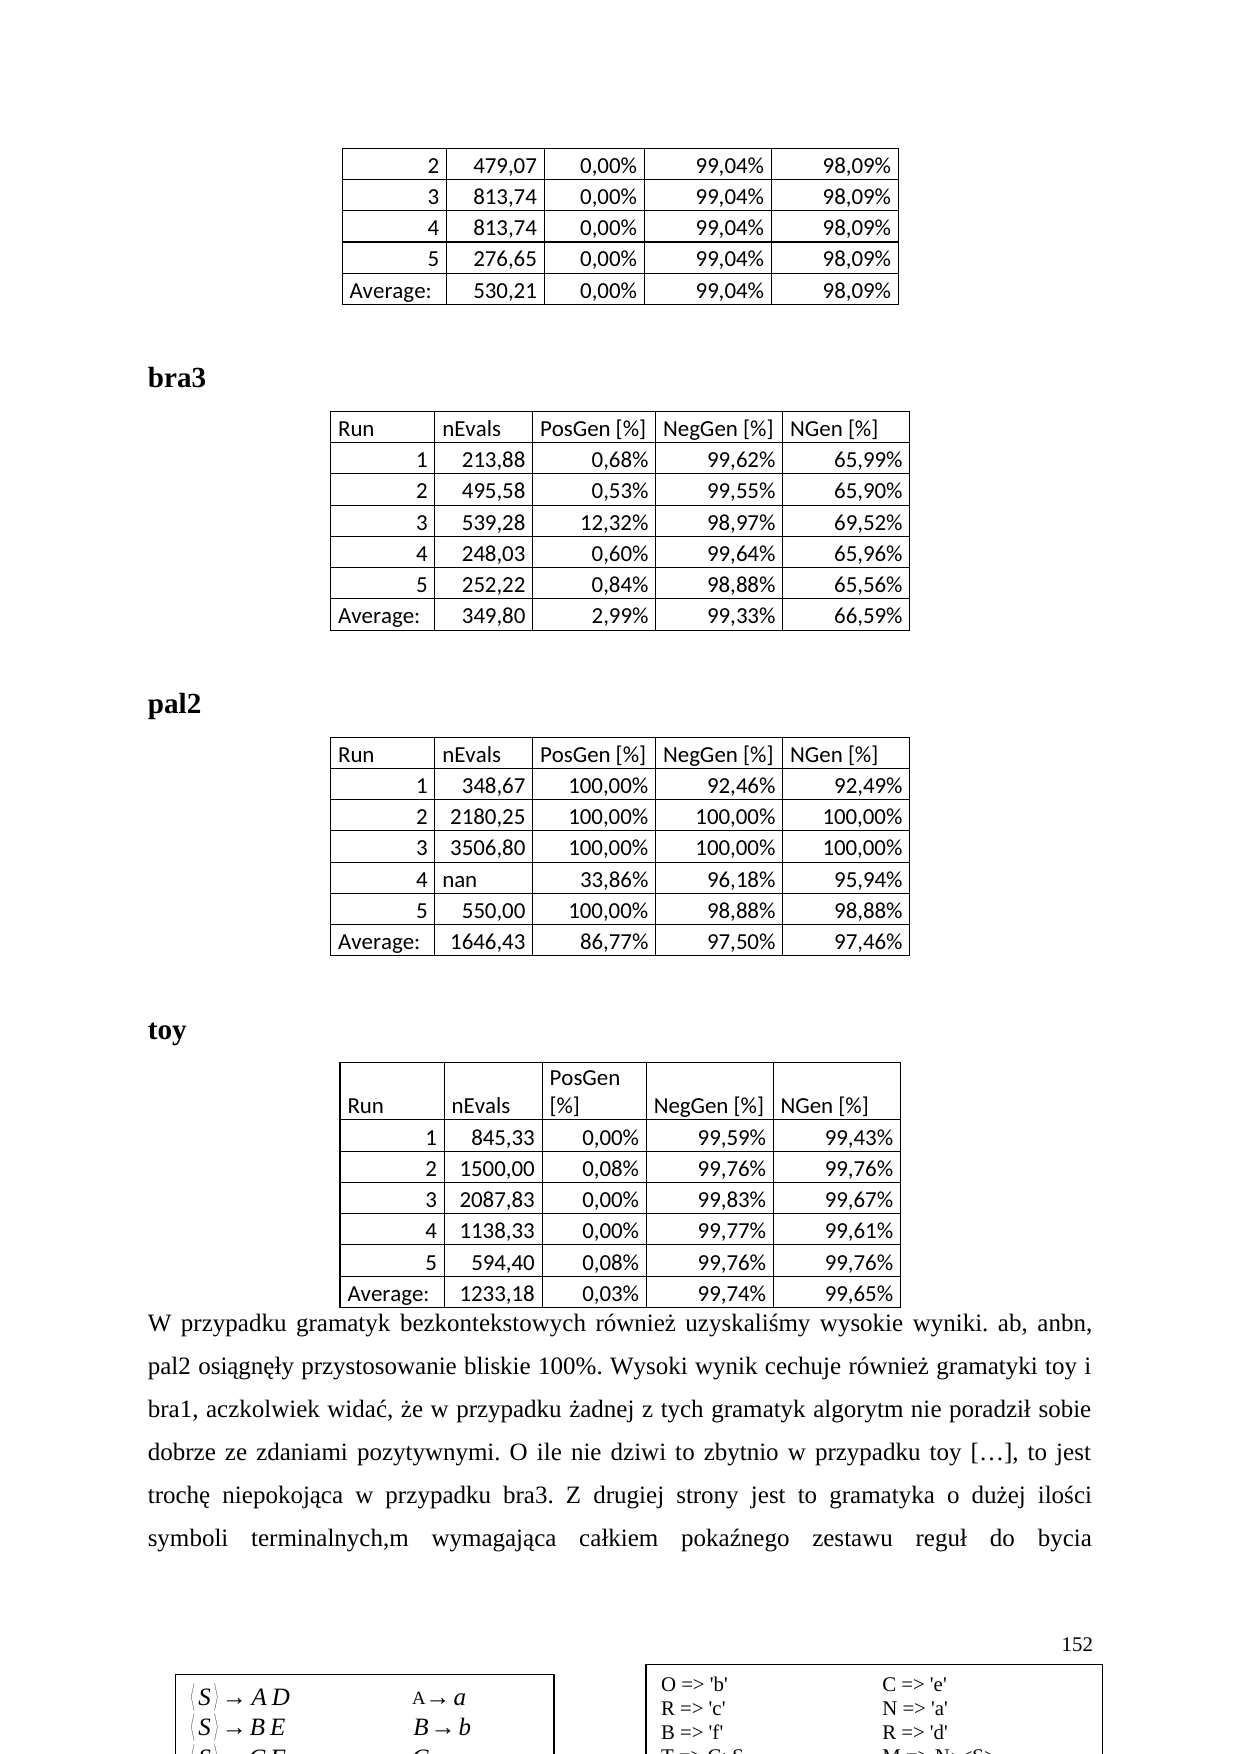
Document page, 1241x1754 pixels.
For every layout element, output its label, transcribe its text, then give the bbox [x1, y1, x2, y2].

table_cell 4 [331, 863, 434, 893]
table_cell 65,99% [783, 443, 909, 473]
table_cell 0,53% [533, 474, 655, 504]
table_cell 69,52% [783, 506, 909, 536]
table_cell 3 [331, 506, 434, 536]
table_cell 100,00% [783, 800, 909, 830]
table_cell 5 [331, 894, 434, 924]
table_cell 98,09% [772, 180, 898, 210]
table_cell 4 [331, 537, 434, 567]
table_cell 98,09% [772, 149, 898, 179]
table_cell 98,09% [772, 211, 898, 241]
table_cell 99,64% [656, 537, 782, 567]
table_cell 530,21 [447, 274, 544, 304]
table_cell 2180,25 [435, 800, 532, 830]
table_cell 97,50% [656, 925, 782, 955]
table_cell 1233,18 [445, 1277, 542, 1307]
table_header PosGen [%] [533, 412, 655, 442]
table_cell 213,88 [435, 443, 532, 473]
table_cell 92,49% [783, 769, 909, 799]
table_cell 99,77% [647, 1214, 773, 1244]
table_cell 98,97% [656, 506, 782, 536]
table_cell Average: [343, 274, 446, 304]
table_cell 100,00% [533, 831, 655, 862]
table_header Run [341, 1063, 444, 1119]
table_cell 98,88% [656, 568, 782, 598]
table_cell 99,76% [774, 1245, 900, 1276]
table_header NGen [%] [783, 412, 909, 442]
table_cell 98,88% [656, 894, 782, 924]
table_cell 1 [331, 443, 434, 473]
table_cell 1138,33 [445, 1214, 542, 1244]
table_header PosGen [%] [543, 1063, 646, 1119]
table_cell 97,46% [783, 925, 909, 955]
table_cell 0,60% [533, 537, 655, 567]
text toy [148, 1012, 1093, 1046]
table_cell 33,86% [533, 863, 655, 893]
table_cell 0,00% [543, 1214, 646, 1244]
table_cell 550,00 [435, 894, 532, 924]
table_cell 99,04% [645, 149, 771, 179]
table_cell 100,00% [656, 800, 782, 830]
table_cell 248,03 [435, 537, 532, 567]
table_cell 3 [331, 831, 434, 862]
table_cell 5 [331, 568, 434, 598]
table_cell 99,76% [647, 1245, 773, 1276]
table_cell 86,77% [533, 925, 655, 955]
table_header nEvals [435, 412, 532, 442]
table_cell 0,08% [543, 1152, 646, 1182]
table_header nEvals [445, 1063, 542, 1119]
table_cell 92,46% [656, 769, 782, 799]
table_cell 0,00% [545, 180, 644, 210]
table_cell 99,04% [645, 243, 771, 273]
table_cell 99,33% [656, 599, 782, 629]
table_header NegGen [%] [647, 1063, 773, 1119]
table_cell 2 [331, 474, 434, 504]
table_cell 845,33 [445, 1120, 542, 1151]
table_cell 99,04% [645, 211, 771, 241]
table_cell 98,09% [772, 243, 898, 273]
table_cell 99,74% [647, 1277, 773, 1307]
table_cell Average: [331, 599, 434, 629]
table_cell 99,04% [645, 274, 771, 304]
table_cell 100,00% [533, 769, 655, 799]
table_cell 12,32% [533, 506, 655, 536]
table_cell 2,99% [533, 599, 655, 629]
table_cell 65,90% [783, 474, 909, 504]
table_cell 98,09% [772, 274, 898, 304]
table_cell 66,59% [783, 599, 909, 629]
table_cell 5 [343, 243, 446, 273]
table_cell Average: [331, 925, 434, 955]
table_header NegGen [%] [656, 412, 782, 442]
table_cell 100,00% [656, 831, 782, 862]
table_cell 3 [341, 1183, 444, 1213]
text bra3 [148, 361, 1093, 394]
table_header NGen [%] [774, 1063, 900, 1119]
table_cell 99,55% [656, 474, 782, 504]
table_header PosGen [%] [533, 738, 655, 768]
table_header Run [331, 738, 434, 768]
table_cell 99,61% [774, 1214, 900, 1244]
table_cell 65,96% [783, 537, 909, 567]
table_cell 99,83% [647, 1183, 773, 1213]
table_cell 0,08% [543, 1245, 646, 1276]
table_cell 252,22 [435, 568, 532, 598]
table_cell 479,07 [447, 149, 544, 179]
table_cell 2 [341, 1152, 444, 1182]
table_cell 99,04% [645, 180, 771, 210]
table_cell 0,00% [545, 149, 644, 179]
table_cell 813,74 [447, 180, 544, 210]
table_cell 0,00% [545, 211, 644, 241]
table_cell 1646,43 [435, 925, 532, 955]
text pal2 [148, 686, 1093, 720]
table_cell 0,03% [543, 1277, 646, 1307]
table_cell 99,59% [647, 1120, 773, 1151]
table_cell 5 [341, 1245, 444, 1276]
table_cell 2 [331, 800, 434, 830]
table_cell 100,00% [533, 894, 655, 924]
table_cell 1 [331, 769, 434, 799]
table_cell 594,40 [445, 1245, 542, 1276]
table_cell 99,62% [656, 443, 782, 473]
table_cell 0,00% [543, 1120, 646, 1151]
table_cell 276,65 [447, 243, 544, 273]
table_cell 100,00% [783, 831, 909, 862]
table_cell 3 [343, 180, 446, 210]
table_cell 0,00% [543, 1183, 646, 1213]
table_cell 99,76% [774, 1152, 900, 1182]
table_header Run [331, 412, 434, 442]
table_header NegGen [%] [656, 738, 782, 768]
table_cell 95,94% [783, 863, 909, 893]
table_cell 3506,80 [435, 831, 532, 862]
table_cell 348,67 [435, 769, 532, 799]
table_cell 96,18% [656, 863, 782, 893]
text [148, 1308, 1093, 1552]
table_header nEvals [435, 738, 532, 768]
table_cell 99,43% [774, 1120, 900, 1151]
table_cell 0,00% [545, 274, 644, 304]
table_cell 4 [341, 1214, 444, 1244]
table_cell 98,88% [783, 894, 909, 924]
table_cell 813,74 [447, 211, 544, 241]
table_cell 99,76% [647, 1152, 773, 1182]
table_cell 0,68% [533, 443, 655, 473]
table_header NGen [%] [783, 738, 909, 768]
table_cell 99,67% [774, 1183, 900, 1213]
table_cell 495,58 [435, 474, 532, 504]
table_cell 65,56% [783, 568, 909, 598]
table_cell 349,80 [435, 599, 532, 629]
table_cell 0,00% [545, 243, 644, 273]
table_cell 1 [341, 1120, 444, 1151]
table_cell 100,00% [533, 800, 655, 830]
table_cell 4 [343, 211, 446, 241]
table_cell 99,65% [774, 1277, 900, 1307]
table_cell 1500,00 [445, 1152, 542, 1182]
table_cell nan [435, 863, 532, 893]
table_cell 539,28 [435, 506, 532, 536]
table_cell 2 [343, 149, 446, 179]
table_cell Average: [341, 1277, 444, 1307]
table_cell 0,84% [533, 568, 655, 598]
table_cell 2087,83 [445, 1183, 542, 1213]
